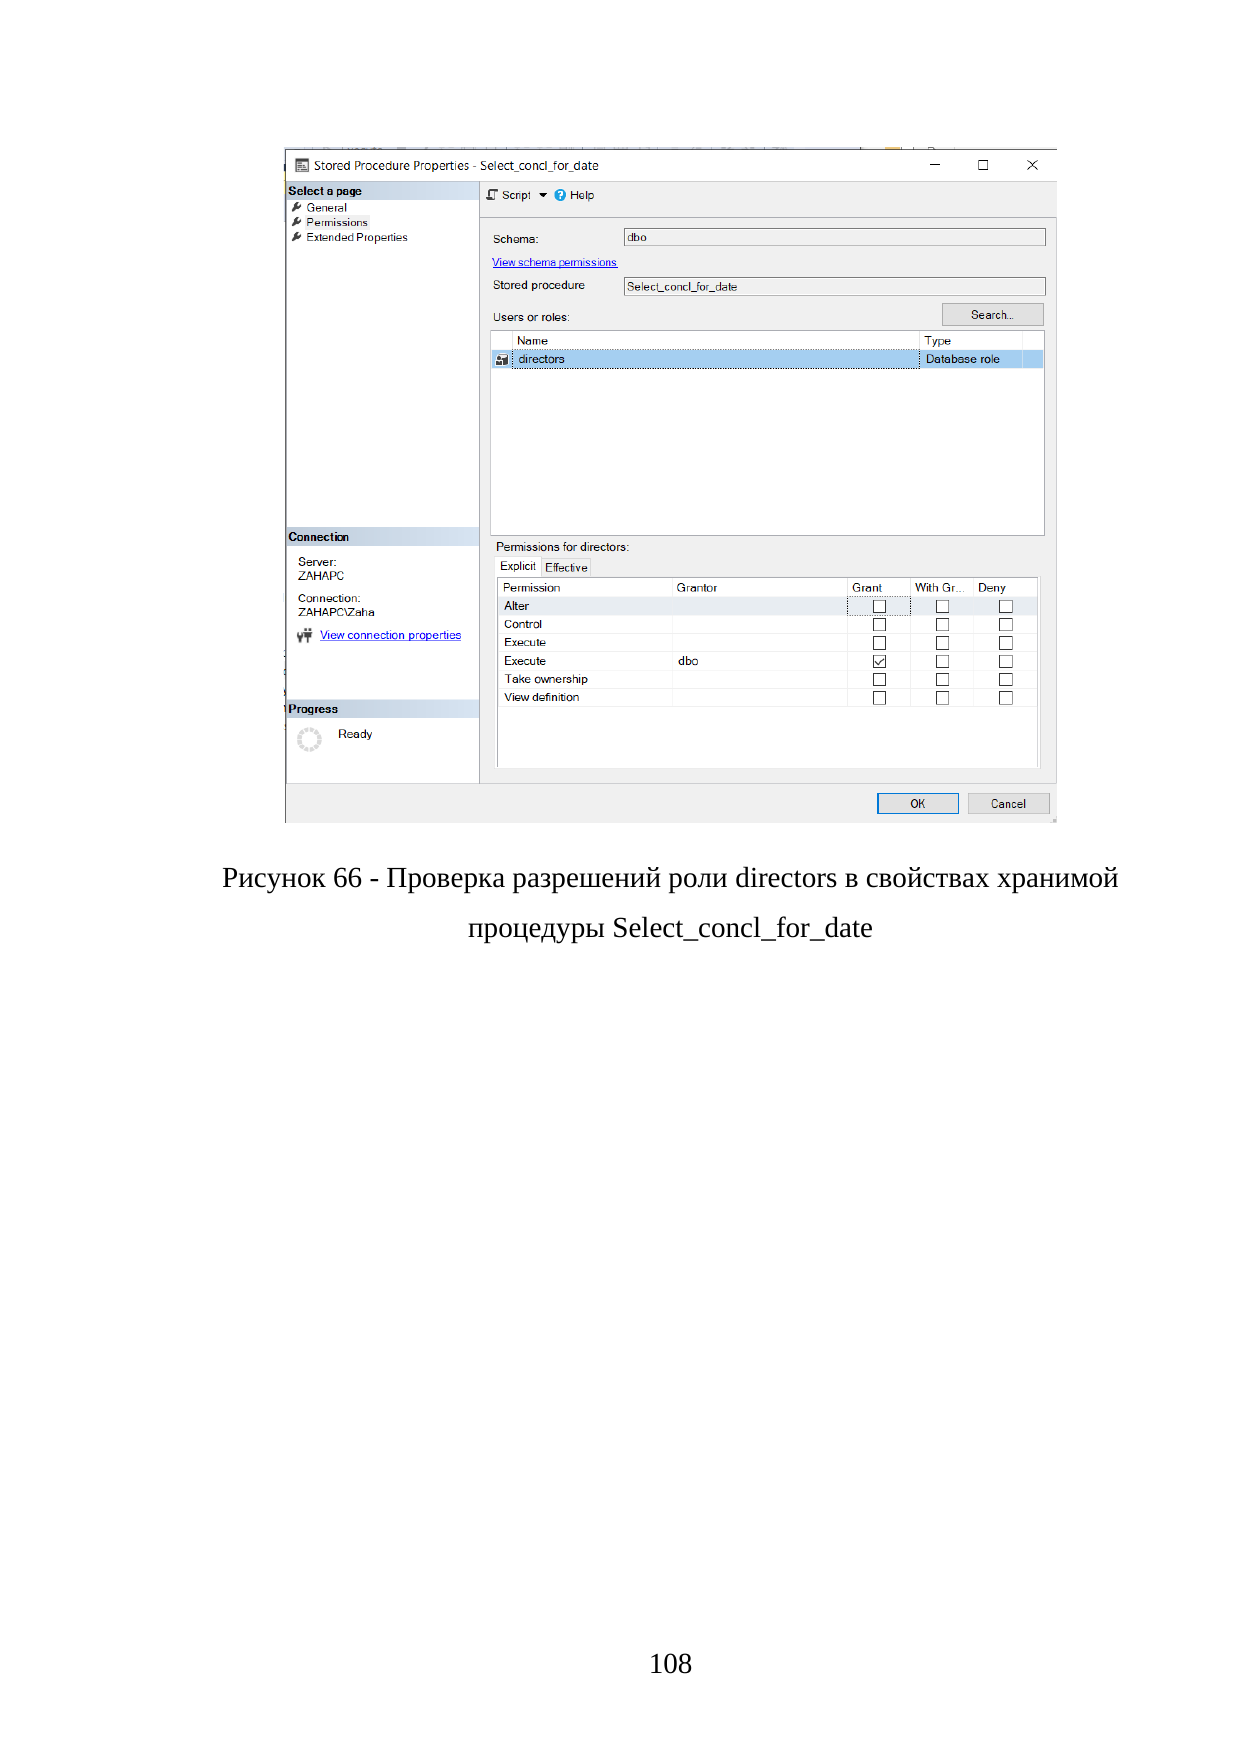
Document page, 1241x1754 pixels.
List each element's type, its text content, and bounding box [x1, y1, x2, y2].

picture [283, 147, 1057, 823]
text Рисунок 66 - Проверка разрешений роли directors в свойствах хранимой процедуры Select_concl_for_date [177, 860, 1163, 944]
